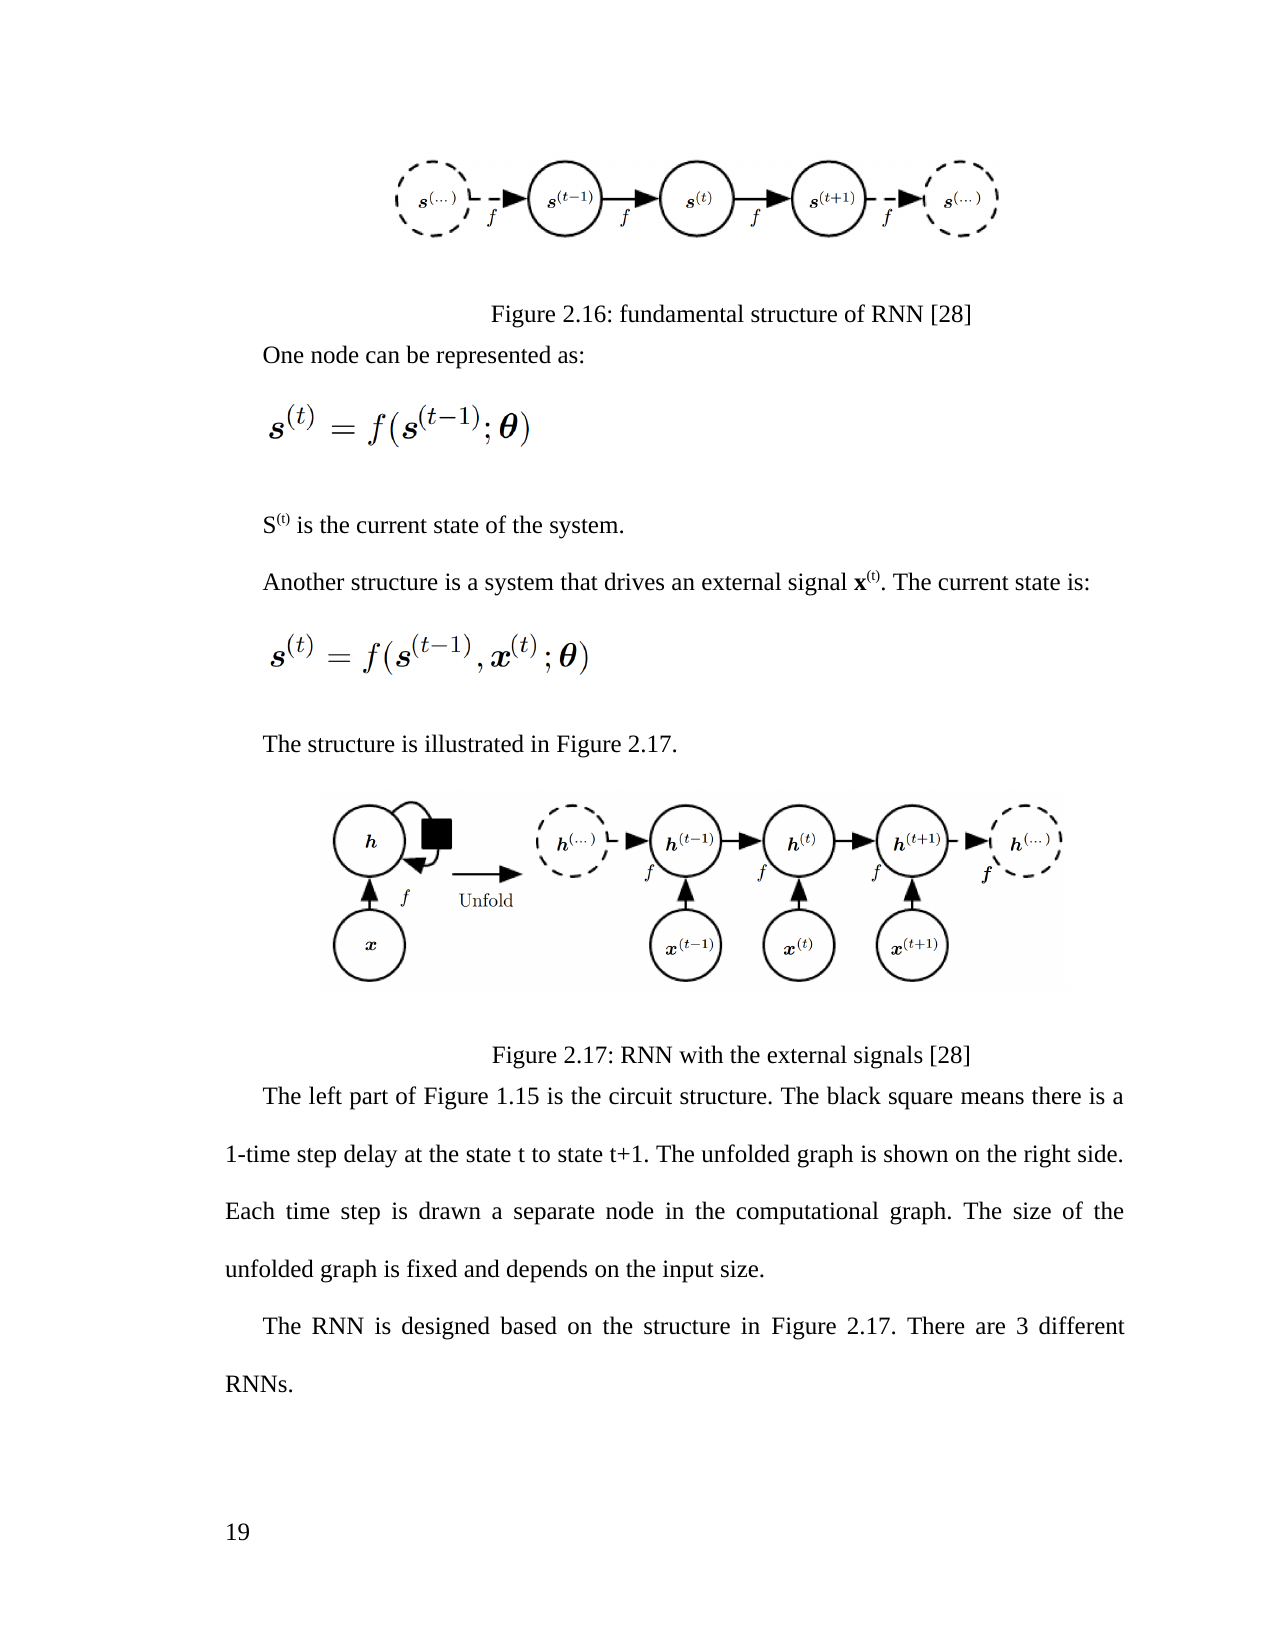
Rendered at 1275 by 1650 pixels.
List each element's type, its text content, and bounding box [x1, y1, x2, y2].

text S(t) is the current state of the system. [225, 510, 1125, 538]
picture [317, 787, 1070, 992]
picture [385, 150, 1003, 252]
text The left part of Figure 1.15 is the circuit structure. The black square means there is a 1-time step delay at the state t to state t+1. The unfolded graph is shown on the right side. Each time step is drawn a separate node in the computational graph. The size of the unfolded graph is fixed and depends on the input size. [225, 1081, 1125, 1282]
text One node can be represented as: [225, 340, 1125, 369]
picture [262, 624, 590, 682]
text Another structure is a system that drives an external signal x(t). The current state is: [225, 567, 1125, 596]
picture [262, 397, 533, 462]
